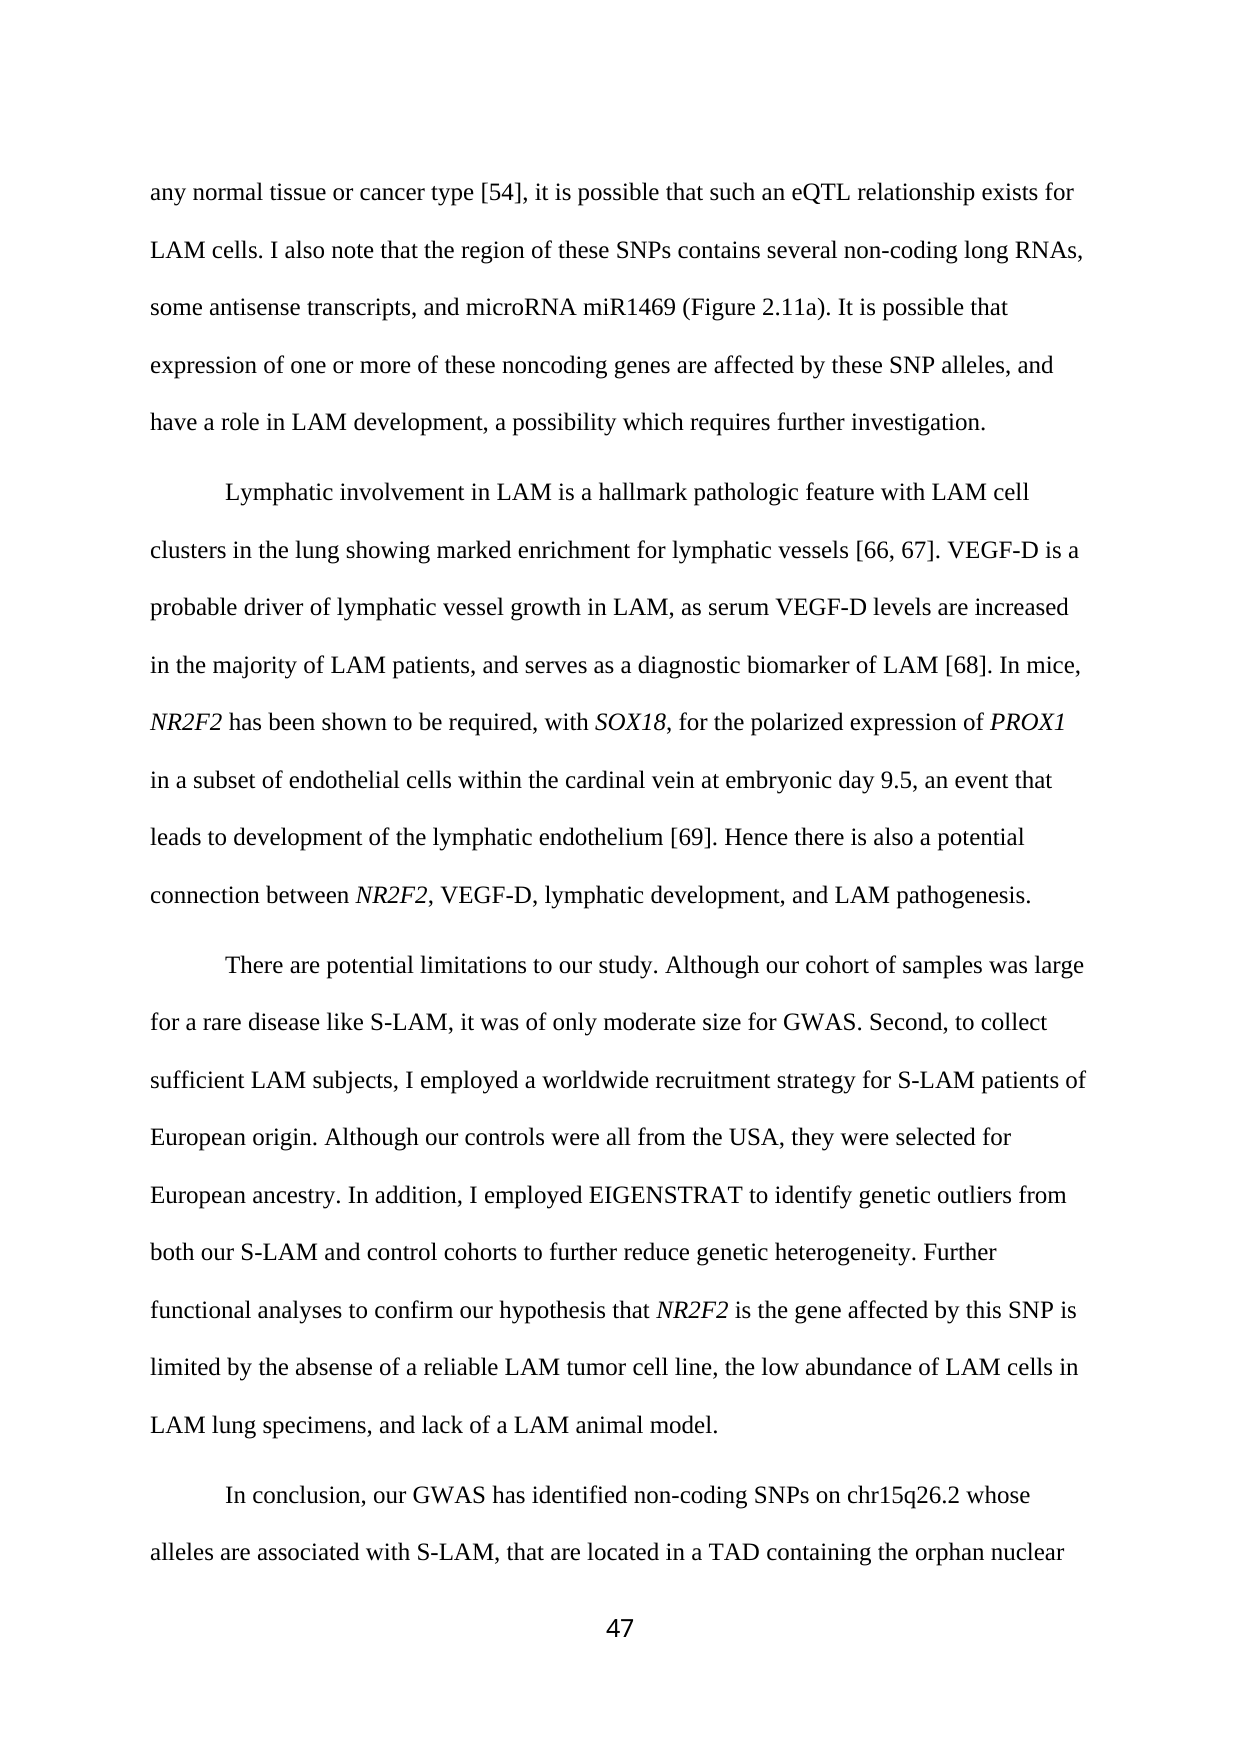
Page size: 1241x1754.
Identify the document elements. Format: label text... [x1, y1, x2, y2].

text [150, 1480, 1090, 1566]
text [150, 177, 1090, 436]
text There are potential limitations to our study. Although our cohort of samples was large for a rare disease like S-LAM, it was of only moderate size for GWAS. Second, to collect sufficient LAM subjects, I employed a worldwide recruitment strategy for S-LAM patients of European origin. Although our controls were all from the USA, they were selected for European ancestry. In addition, I employed EIGENSTRAT to identify genetic outliers from both our S-LAM and control cohorts to further reduce genetic heterogeneity. Further functional analyses to confirm our hypothesis that NR2F2 is the gene affected by this SNP is limited by the absense of a reliable LAM tumor cell line, the low abundance of LAM cells in LAM lung specimens, and lack of a LAM animal model. [150, 950, 1090, 1438]
text Lymphatic involvement in LAM is a hallmark pathologic feature with LAM cell clusters in the lung showing marked enrichment for lymphatic vessels [66, 67]. VEGF-D is a probable driver of lymphatic vessel growth in LAM, as serum VEGF-D levels are increased in the majority of LAM patients, and serves as a diagnostic biomarker of LAM [68]. In mice, NR2F2 has been shown to be required, with SOX18, for the polarized expression of PROX1 in a subset of endothelial cells within the cardinal vein at embryonic day 9.5, an event that leads to development of the lymphatic endothelium [69]. Hence there is also a potential connection between NR2F2, VEGF-D, lymphatic development, and LAM pathogenesis. [150, 477, 1090, 908]
